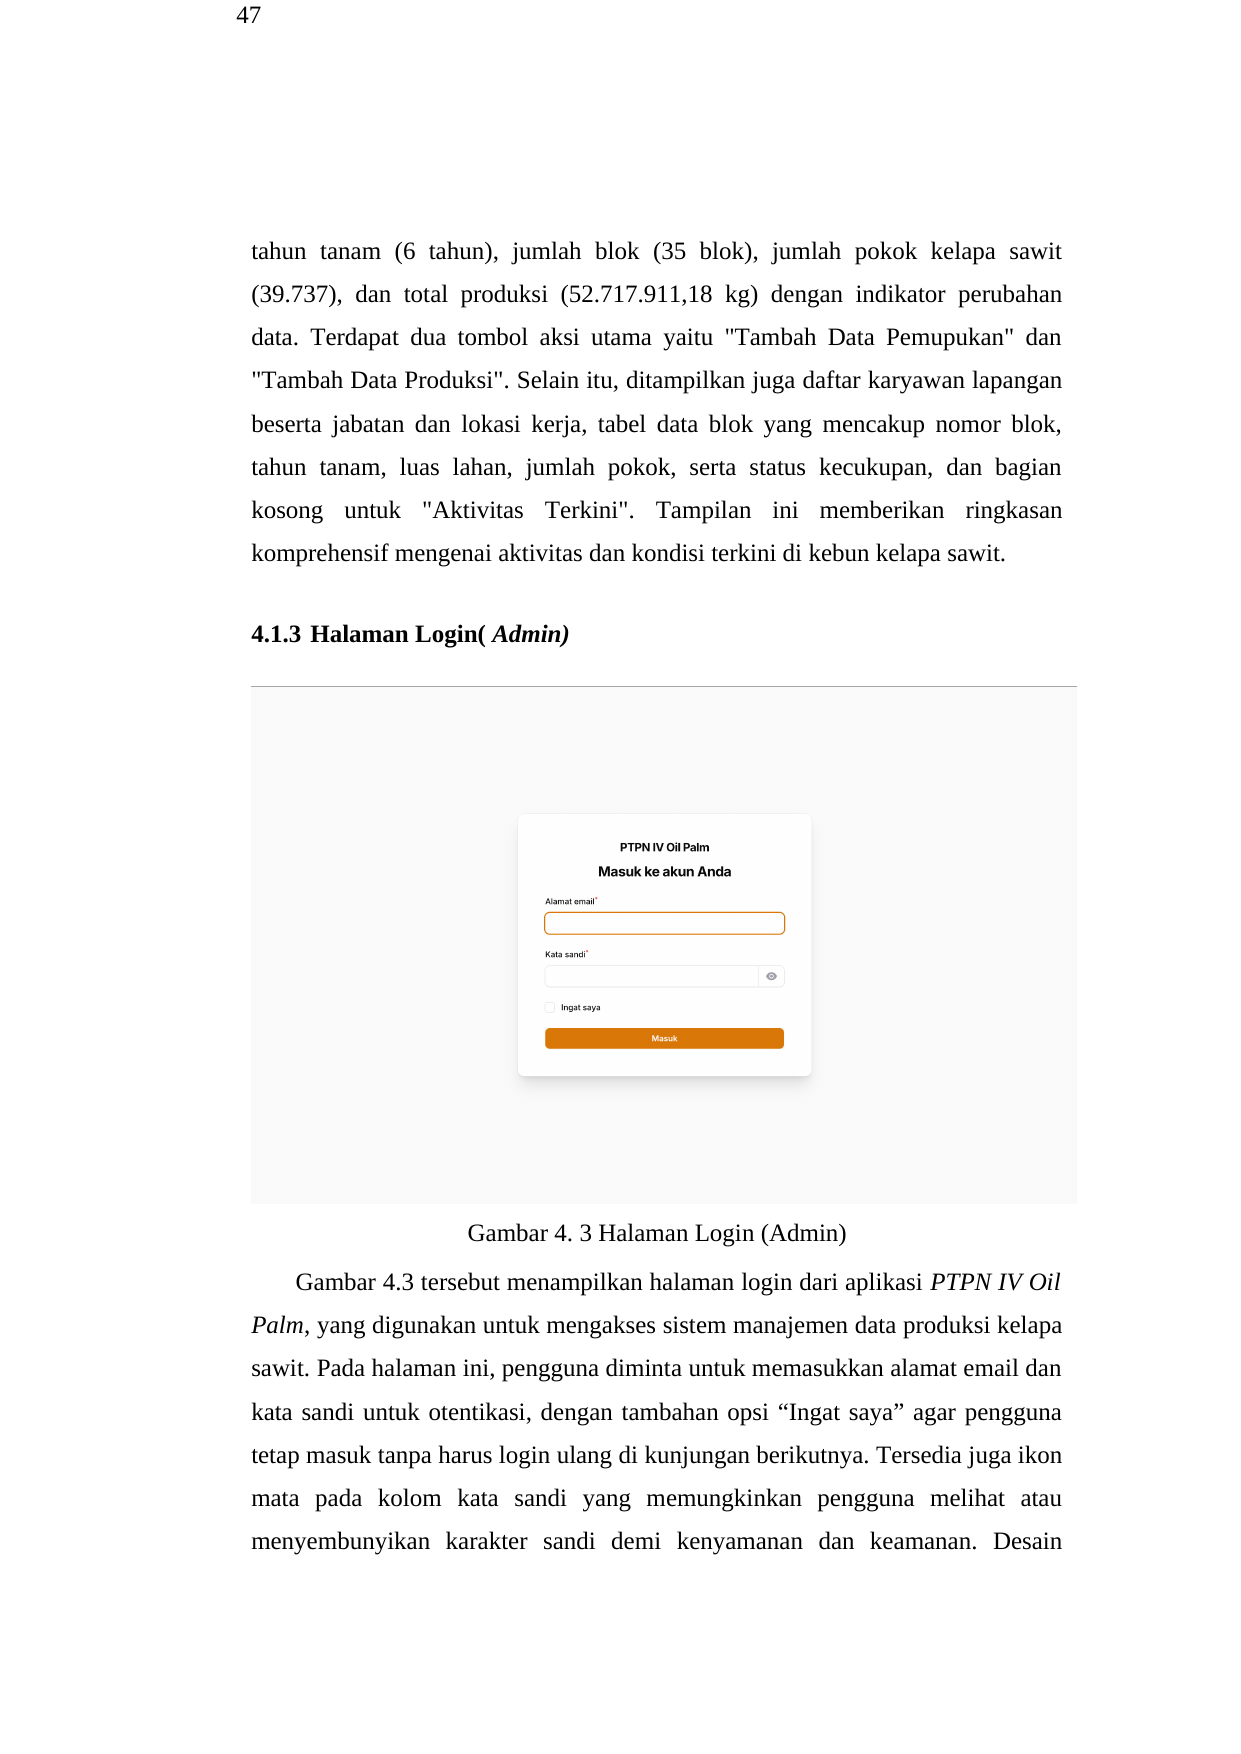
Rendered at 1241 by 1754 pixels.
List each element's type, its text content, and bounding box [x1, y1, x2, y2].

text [251, 1267, 1063, 1555]
list Halaman Login( Admin) [251, 619, 1063, 647]
picture [251, 686, 1078, 1204]
text Gambar 4. 3 Halaman Login (Admin) [251, 1218, 1063, 1246]
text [251, 236, 1063, 567]
